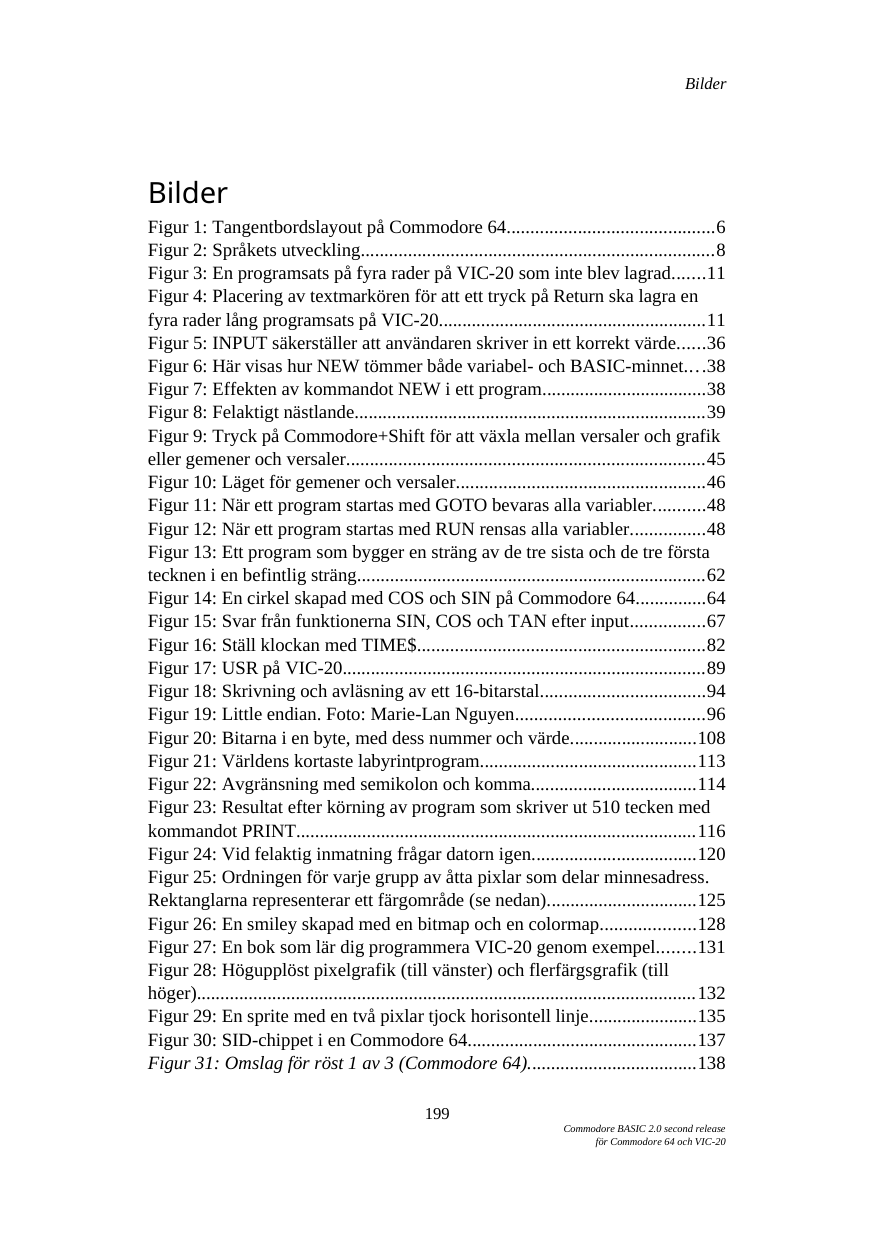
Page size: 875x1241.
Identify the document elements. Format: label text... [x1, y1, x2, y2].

text Figur 19: Little endian. Foto: Marie-Lan Nguyen 96 [148, 703, 726, 725]
text Figur 10: Läget för gemener och versaler. 46 [148, 471, 726, 493]
text Figur 6: Här visas hur NEW tömmer både variabel- och BASIC-minnet. 38 [148, 355, 726, 376]
text Figur 2: Språkets utveckling. 8 [148, 239, 726, 260]
text Figur 17: USR på VIC-20 89 [148, 657, 726, 678]
text Figur 3: En programsats på fyra rader på VIC-20 som inte blev lagrad. 11 [148, 262, 726, 283]
text Figur 11: När ett program startas med GOTO bevaras alla variabler. 48 [148, 494, 726, 516]
text Figur 1: Tangentbordslayout på Commodore 64. 6 [148, 216, 726, 237]
subtitle Bilder [148, 173, 726, 212]
text Figur 22: Avgränsning med semikolon och komma. 114 [148, 773, 726, 794]
text Figur 18: Skrivning och avläsning av ett 16-bitarstal. 94 [148, 680, 726, 702]
text Figur 31: Omslag för röst 1 av 3 (Commodore 64). 138 [148, 1052, 726, 1073]
text Figur 26: En smiley skapad med en bitmap och en colormap. 128 [148, 912, 726, 934]
text Figur 5: INPUT säkerställer att användaren skriver in ett korrekt värde. 36 [148, 332, 726, 353]
text Figur 28: Högupplöst pixelgrafik (till vänster) och flerfärgsgrafik (till höger). 132 [148, 959, 726, 1004]
text Figur 30: SID-chippet i en Commodore 64. 137 [148, 1028, 726, 1050]
text Figur 13: Ett program som bygger en sträng av de tre sista och de tre första tecknen i en befintlig sträng. 62 [148, 541, 726, 586]
text Figur 16: Ställ klockan med TIME$. 82 [148, 634, 726, 655]
text Figur 9: Tryck på Commodore+Shift för att växla mellan versaler och grafik eller gemener och versaler. 45 [148, 424, 726, 469]
text Figur 7: Effekten av kommandot NEW i ett program. 38 [148, 378, 726, 400]
text Figur 27: En bok som lär dig programmera VIC-20 genom exempel. 131 [148, 936, 726, 957]
text Figur 20: Bitarna i en byte, med dess nummer och värde. 108 [148, 727, 726, 748]
text Figur 25: Ordningen för varje grupp av åtta pixlar som delar minnesadress. Rektanglarna representerar ett färgområde (se nedan). 125 [148, 866, 726, 911]
text Figur 24: Vid felaktig inmatning frågar datorn igen. 120 [148, 843, 726, 864]
text Figur 29: En sprite med en två pixlar tjock horisontell linje. 135 [148, 1005, 726, 1027]
text Figur 8: Felaktigt nästlande. 39 [148, 401, 726, 423]
text Figur 12: När ett program startas med RUN rensas alla variabler. 48 [148, 517, 726, 539]
text Figur 21: Världens kortaste labyrintprogram. 113 [148, 750, 726, 771]
text Figur 4: Placering av textmarkören för att ett tryck på Return ska lagra en fyra rader lång programsats på VIC-20. 11 [148, 285, 726, 330]
text Figur 15: Svar från funktionerna SIN, COS och TAN efter input 67 [148, 610, 726, 632]
text Figur 23: Resultat efter körning av program som skriver ut 510 tecken med kommandot PRINT. 116 [148, 796, 726, 841]
text Figur 14: En cirkel skapad med COS och SIN på Commodore 64. 64 [148, 587, 726, 609]
